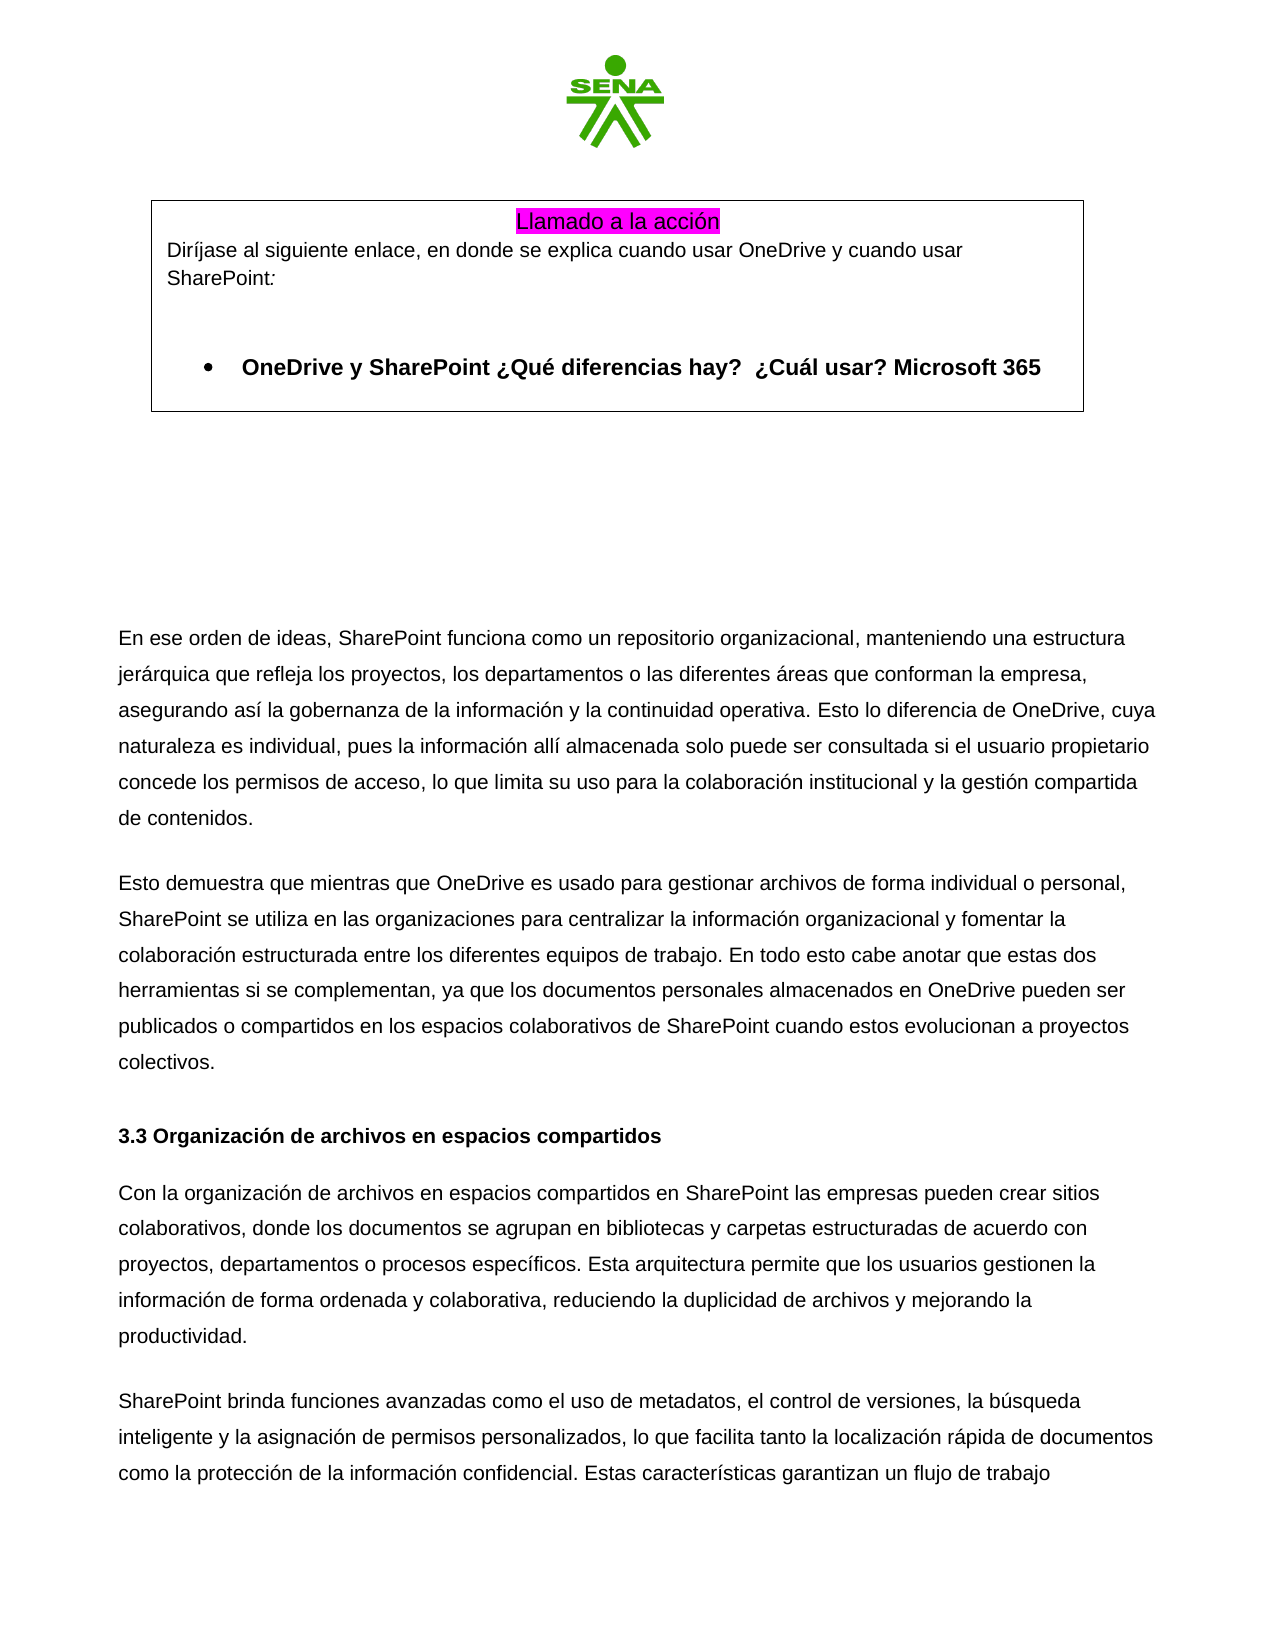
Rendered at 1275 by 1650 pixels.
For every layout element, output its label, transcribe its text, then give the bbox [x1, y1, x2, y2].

text Con la organización de archivos en espacios compartidos en SharePoint las empresas pueden crear sitios colaborativos, donde los documentos se agrupan en bibliotecas y carpetas estructuradas de acuerdo con proyectos, departamentos o procesos específicos. Esta arquitectura permite que los usuarios gestionen la información de forma ordenada y colaborativa, reduciendo la duplicidad de archivos y mejorando la productividad. [118, 1180, 1157, 1348]
subtitle 3.3 Organización de archivos en espacios compartidos [118, 1124, 1157, 1148]
picture [566, 55, 664, 148]
text Esto demuestra que mientras que OneDrive es usado para gestionar archivos de forma individual o personal, SharePoint se utiliza en las organizaciones para centralizar la información organizacional y fomentar la colaboración estructurada entre los diferentes equipos de trabajo. En todo esto cabe anotar que estas dos herramientas si se complementan, ya que los documentos personales almacenados en OneDrive pueden ser publicados o compartidos en los espacios colaborativos de SharePoint cuando estos evolucionan a proyectos colectivos. [118, 871, 1157, 1074]
text En ese orden de ideas, SharePoint funciona como un repositorio organizacional, manteniendo una estructura jerárquica que refleja los proyectos, los departamentos o las diferentes áreas que conforman la empresa, asegurando así la gobernanza de la información y la continuidad operativa. Esto lo diferencia de OneDrive, cuya naturaleza es individual, pues la información allí almacenada solo puede ser consultada si el usuario propietario concede los permisos de acceso, lo que limita su uso para la colaboración institucional y la gestión compartida de contenidos. [118, 626, 1157, 829]
